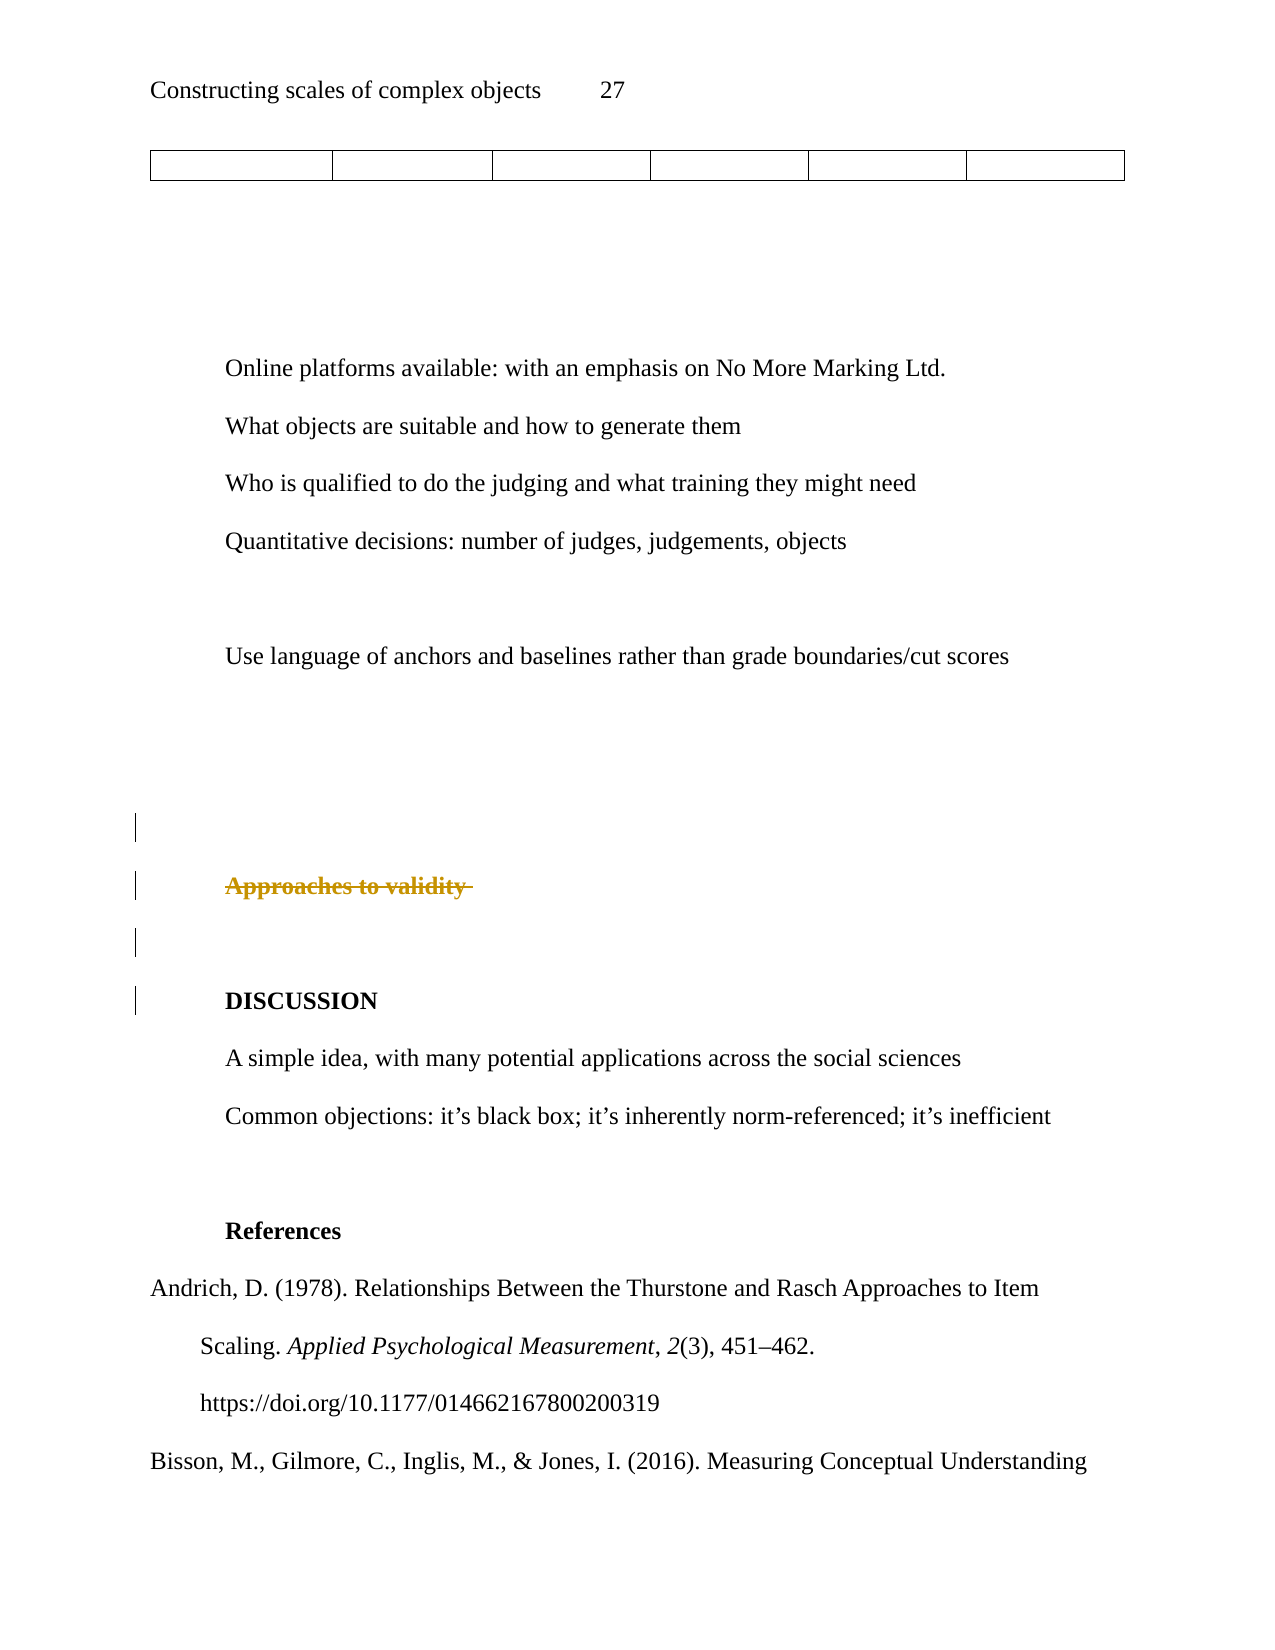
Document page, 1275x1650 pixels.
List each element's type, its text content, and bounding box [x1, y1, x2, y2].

text References [150, 1216, 1125, 1244]
text Who is qualified to do the judging and what training they might need [150, 468, 1125, 497]
table_cell [493, 151, 650, 180]
table_cell [809, 151, 966, 180]
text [150, 1446, 1125, 1474]
text Andrich, D. (1978). Relationships Between the Thurstone and Rasch Approaches to Item Scaling. Applied Psychological Measurement, 2(3), 451–462. https://doi.org/10.1177/014662167800200319 [150, 1273, 1125, 1417]
table_cell [651, 151, 808, 180]
table_cell [967, 151, 1124, 180]
text Quantitative decisions: number of judges, judgements, objects [150, 526, 1125, 554]
text DISCUSSION [150, 986, 1125, 1014]
table_cell [333, 151, 492, 180]
text What objects are suitable and how to generate them [150, 411, 1125, 439]
text Use language of anchors and baselines rather than grade boundaries/cut scores [150, 641, 1125, 669]
text Common objections: it’s black box; it’s inherently norm-referenced; it’s inefficient [150, 1101, 1125, 1129]
table_cell [151, 151, 332, 180]
text Online platforms available: with an emphasis on No More Marking Ltd. [150, 353, 1125, 382]
text A simple idea, with many potential applications across the social sciences [150, 1043, 1125, 1072]
